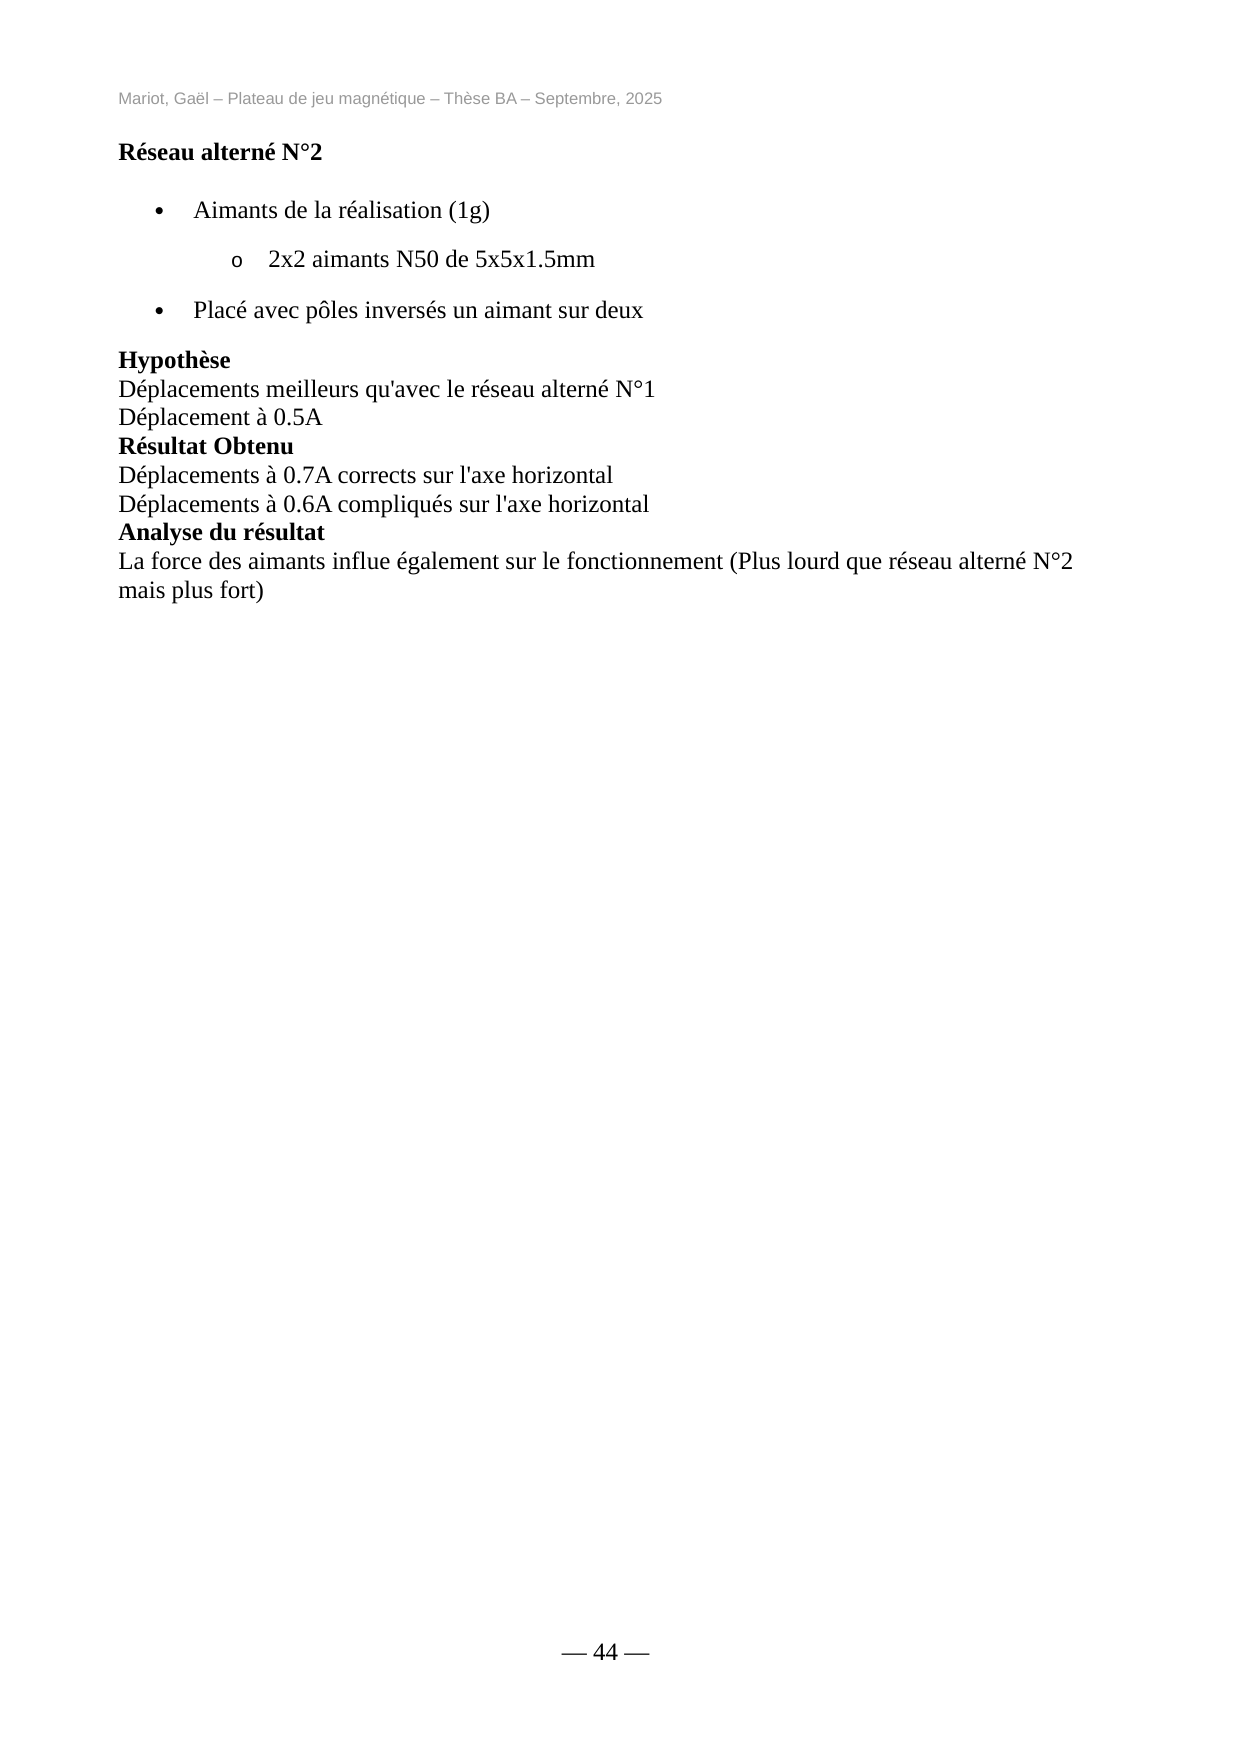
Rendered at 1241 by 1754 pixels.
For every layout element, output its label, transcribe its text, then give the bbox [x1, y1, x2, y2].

text La force des aimants influe également sur le fonctionnement (Plus lourd que réseau alterné N°2 mais plus fort) [118, 546, 1093, 604]
list Placé avec pôles inversés un aimant sur deux [156, 295, 1093, 324]
list 2x2 aimants N50 de 5x5x1.5mm [231, 244, 1093, 274]
text Résultat Obtenu [118, 431, 1093, 460]
text Hypothèse [118, 345, 1093, 374]
text Analyse du résultat [118, 517, 1093, 546]
text Déplacements à 0.7A corrects sur l'axe horizontal Déplacements à 0.6A compliqués sur l'axe horizontal [118, 460, 1093, 517]
list Aimants de la réalisation (1g) [156, 195, 1093, 224]
text Déplacements meilleurs qu'avec le réseau alterné N°1 Déplacement à 0.5A [118, 374, 1093, 431]
text Réseau alterné N°2 [118, 137, 1093, 166]
